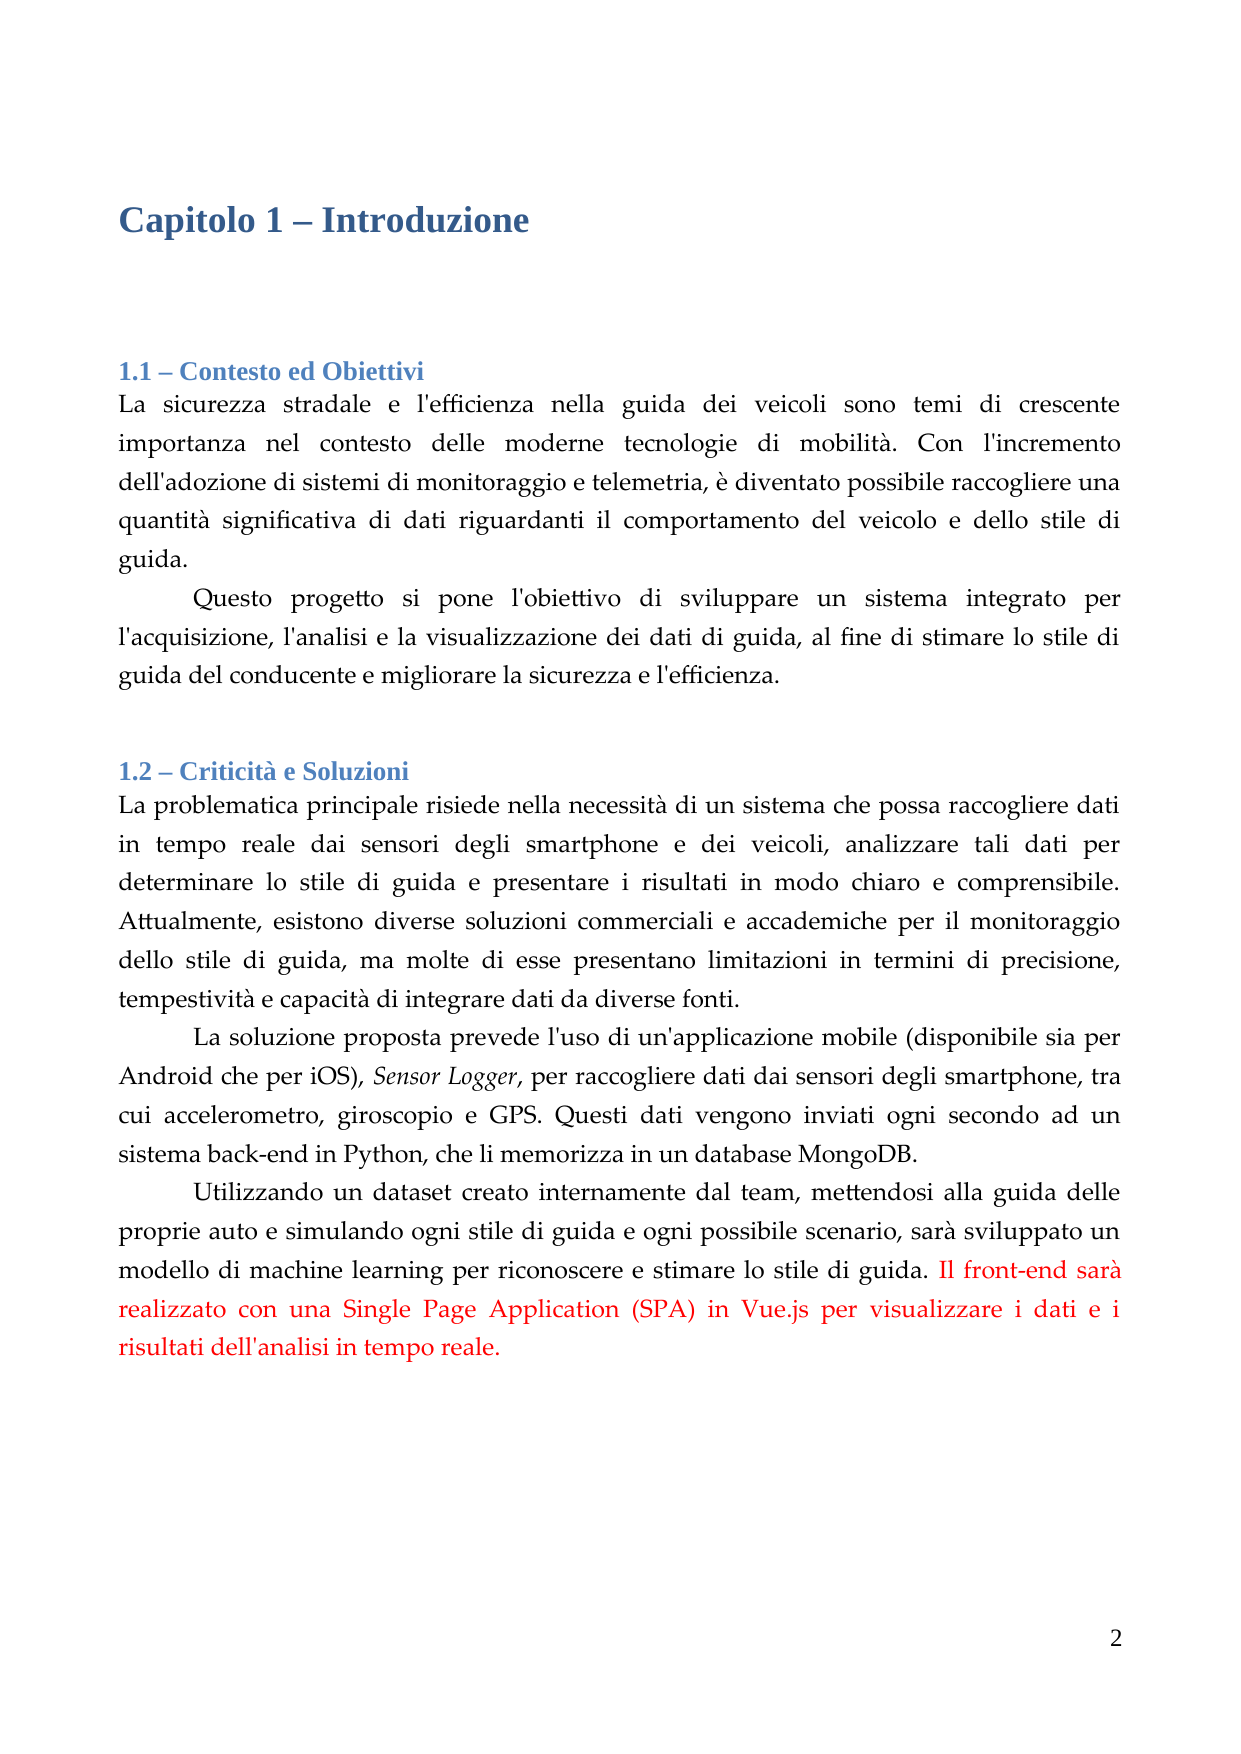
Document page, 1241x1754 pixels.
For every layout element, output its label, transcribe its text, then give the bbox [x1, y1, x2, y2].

text La problematica principale risiede nella necessità di un sistema che possa raccogliere dati in tempo reale dai sensori degli smartphone e dei veicoli, analizzare tali dati per determinare lo stile di guida e presentare i risultati in modo chiaro e comprensibile. Attualmente, esistono diverse soluzioni commerciali e accademiche per il monitoraggio dello stile di guida, ma molte di esse presentano limitazioni in termini di precisione, tempestività e capacità di integrare dati da diverse fonti. [118, 787, 1122, 1014]
text Utilizzando un dataset creato internamente dal team, mettendosi alla guida delle proprie auto e simulando ogni stile di guida e ogni possibile scenario, sarà sviluppato un modello di machine learning per riconoscere e stimare lo stile di guida. Il front-end sarà realizzato con una Single Page Application (SPA) in Vue.js per visualizzare i dati e i risultati dell'analisi in tempo reale. [118, 1174, 1122, 1363]
text La sicurezza stradale e l'efficienza nella guida dei veicoli sono temi di crescente importanza nel contesto delle moderne tecnologie di mobilità. Con l'incremento dell'adozione di sistemi di monitoraggio e telemetria, è diventato possibile raccogliere una quantità significativa di dati riguardanti il comportamento del veicolo e dello stile di guida. [118, 386, 1122, 575]
text La soluzione proposta prevede l'uso di un'applicazione mobile (disponibile sia per Android che per iOS), Sensor Logger, per raccogliere dati dai sensori degli smartphone, tra cui accelerometro, giroscopio e GPS. Questi dati vengono inviati ogni secondo ad un sistema back-end in Python, che li memorizza in un database MongoDB. [118, 1019, 1122, 1169]
subtitle Capitolo 1 – Introduzione [118, 198, 1122, 241]
subtitle 1.1 – Contesto ed Obiettivi [118, 355, 1122, 386]
text Questo progetto si pone l'obiettivo di sviluppare un sistema integrato per l'acquisizione, l'analisi e la visualizzazione dei dati di guida, al fine di stimare lo stile di guida del conducente e migliorare la sicurezza e l'efficienza. [118, 580, 1122, 691]
subtitle 1.2 – Criticità e Soluzioni [118, 756, 1122, 787]
